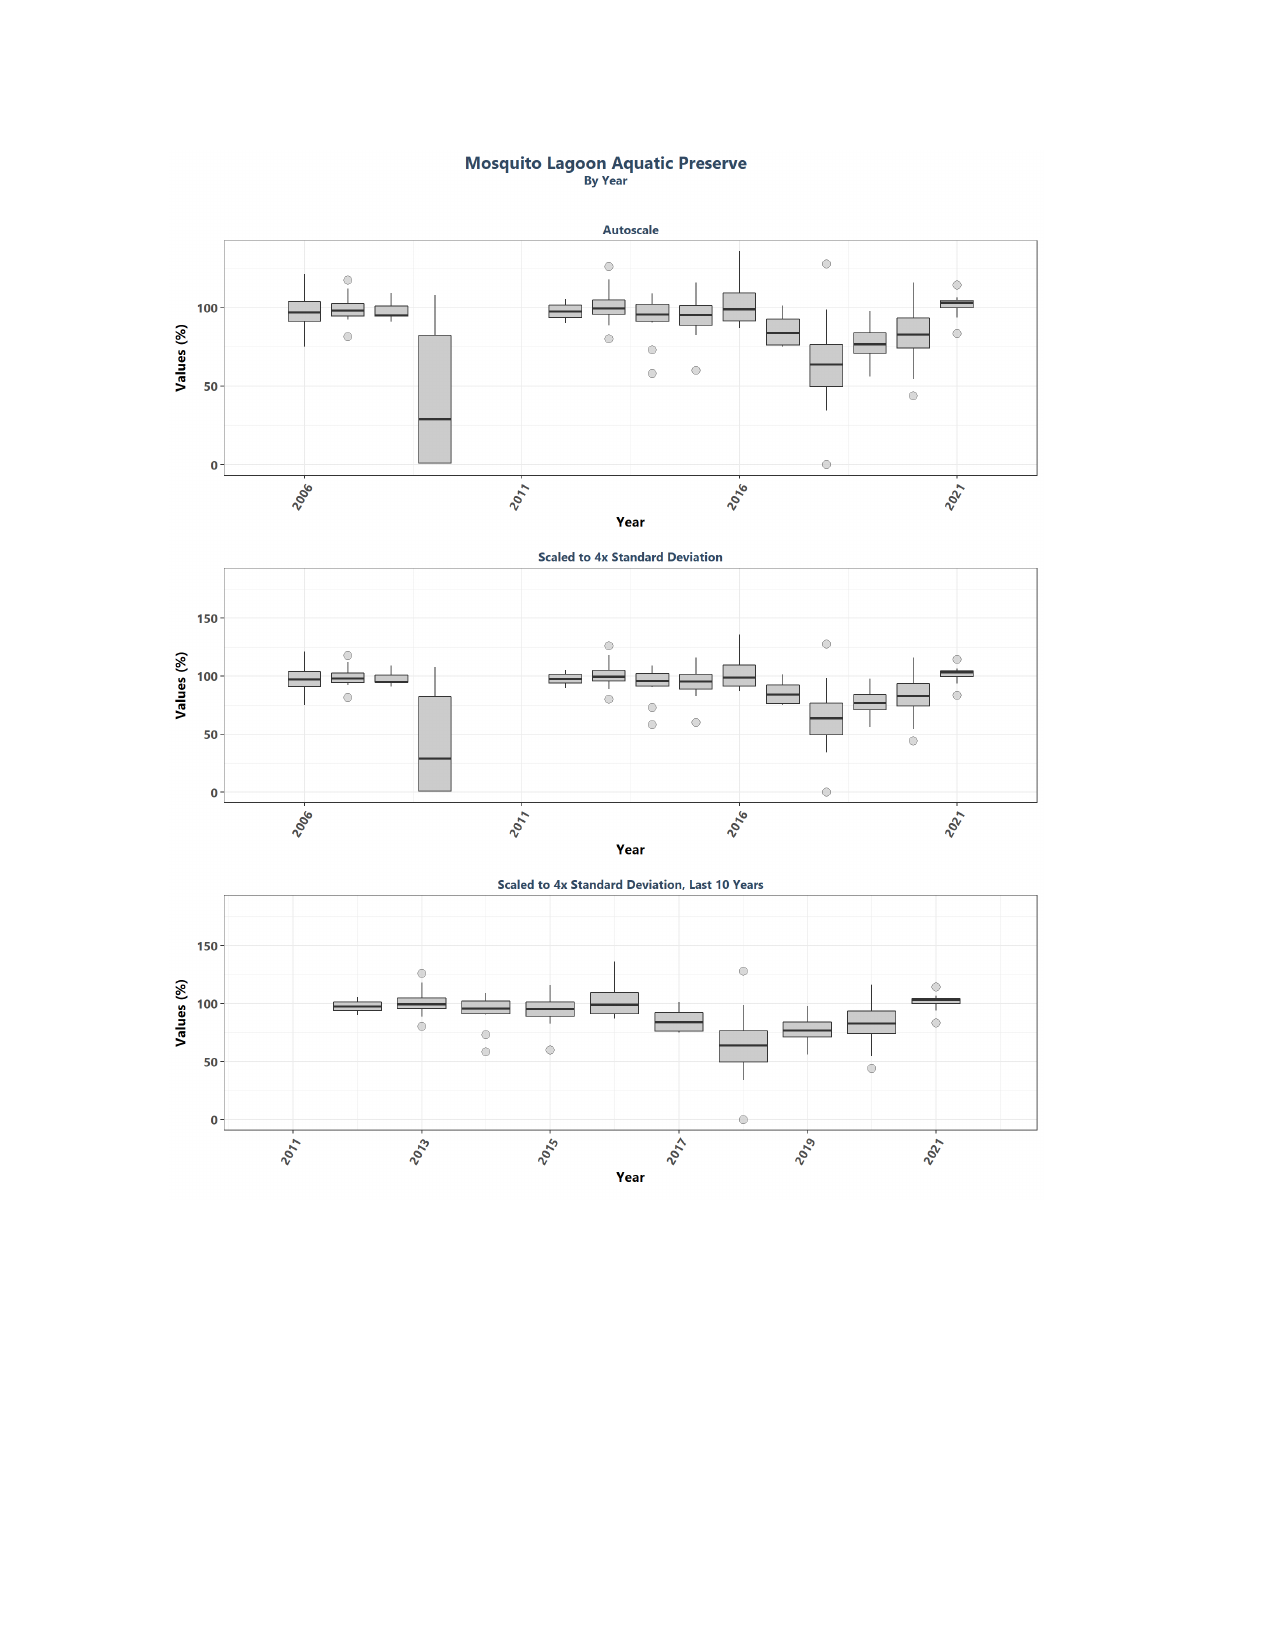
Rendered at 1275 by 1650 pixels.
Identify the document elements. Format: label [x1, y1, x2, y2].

picture [168, 150, 1044, 1200]
